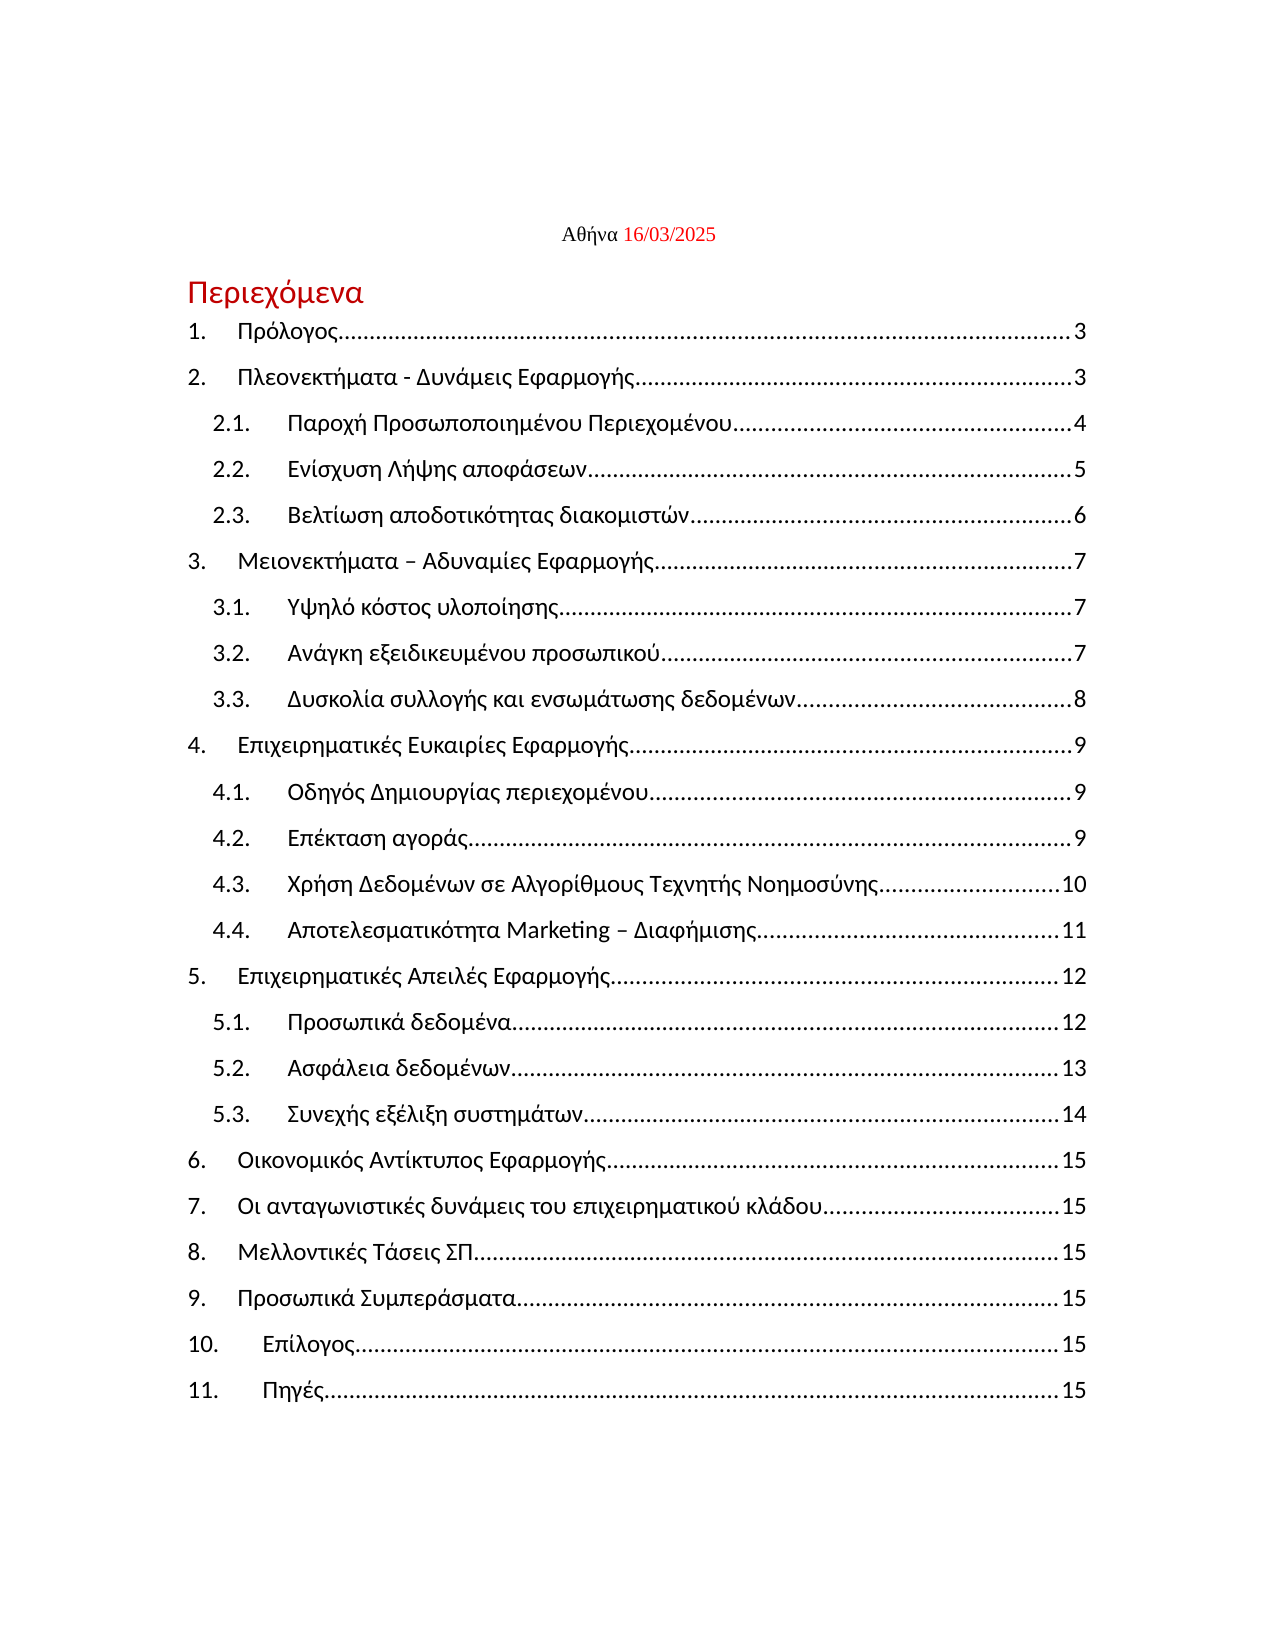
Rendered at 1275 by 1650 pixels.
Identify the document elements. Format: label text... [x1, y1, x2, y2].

text Αθήνα 16/03/2025 [190, 222, 1087, 246]
